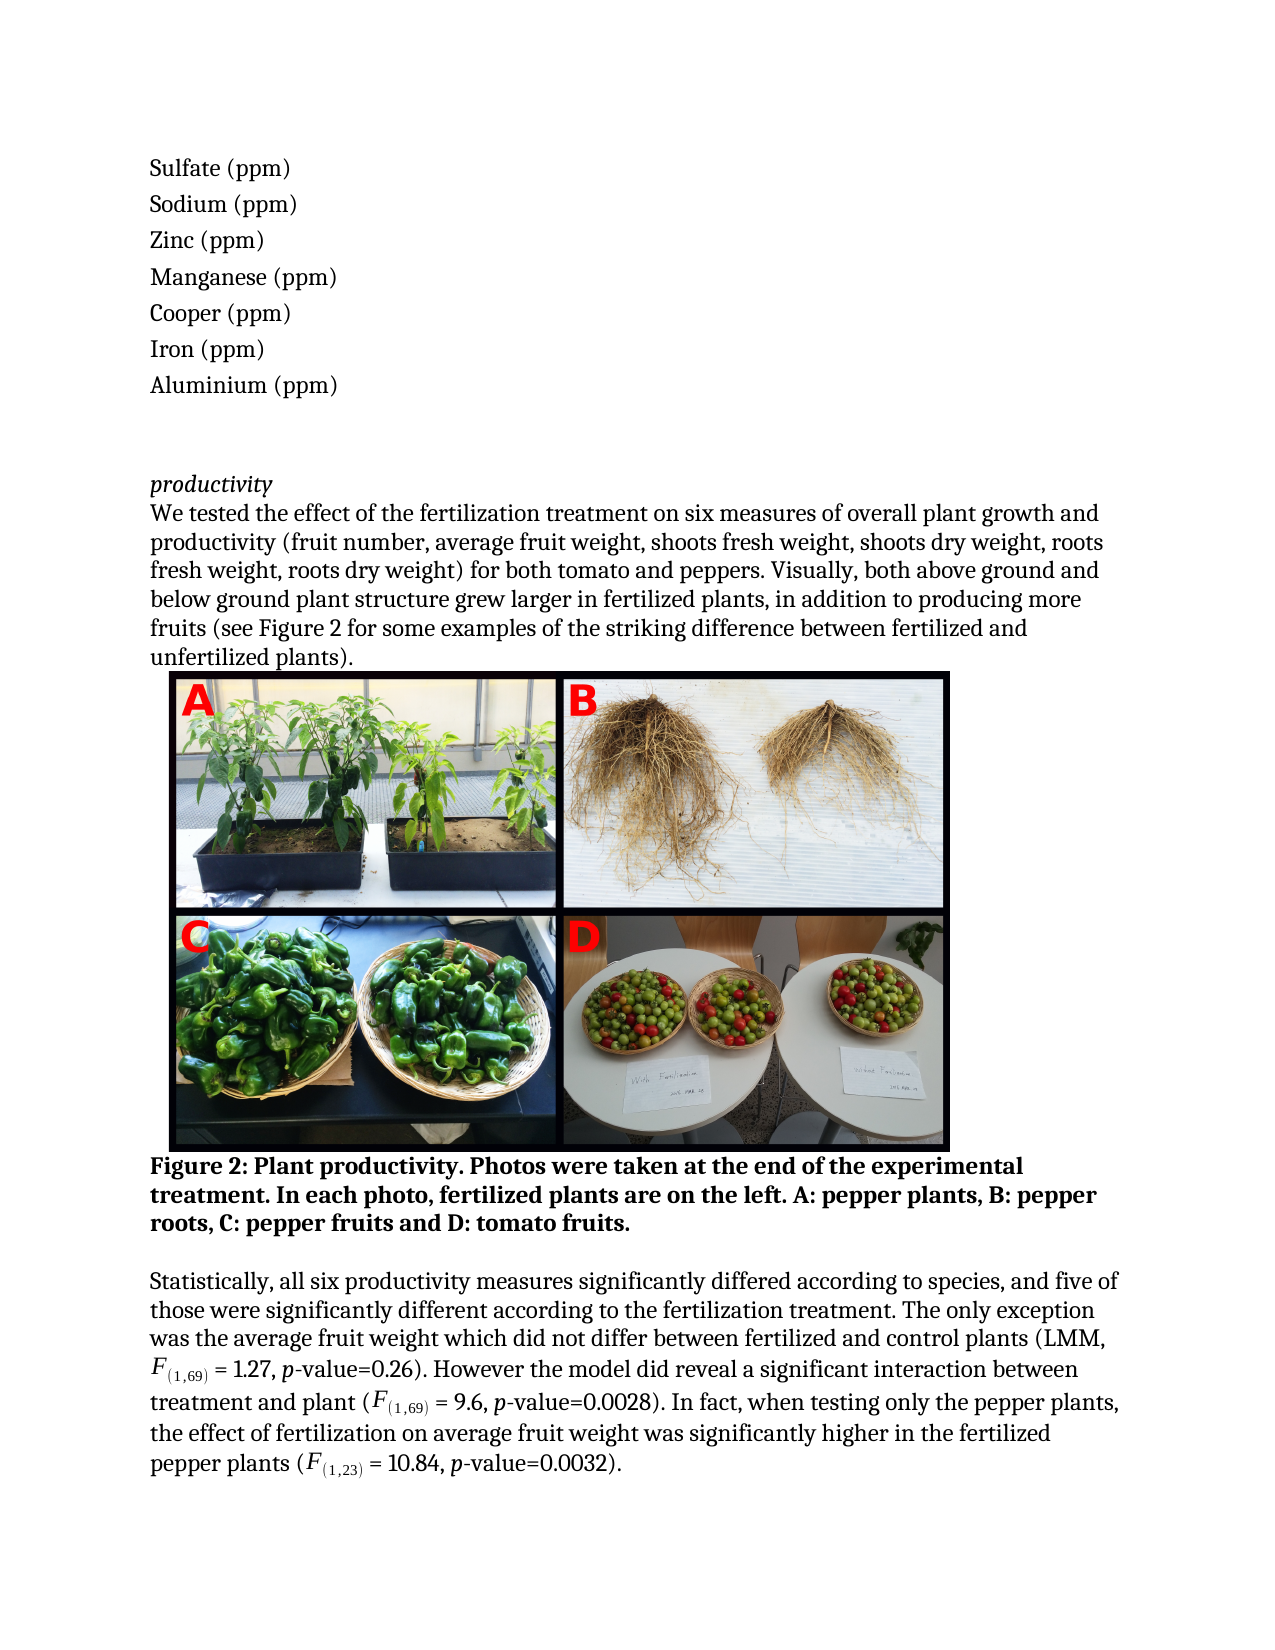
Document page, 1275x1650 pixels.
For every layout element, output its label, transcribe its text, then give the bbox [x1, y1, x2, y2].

table_cell Iron (ppm) [139, 331, 1275, 367]
table_cell Cooper (ppm) [139, 295, 1275, 331]
table_cell Aluminium (ppm) [139, 368, 1275, 404]
table_cell Sodium (ppm) [139, 186, 1275, 222]
table_cell Manganese (ppm) [139, 259, 1275, 295]
picture [168, 671, 950, 1152]
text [150, 470, 1125, 1480]
table_cell Sulfate (ppm) [139, 150, 1275, 186]
table_cell Zinc (ppm) [139, 223, 1275, 259]
